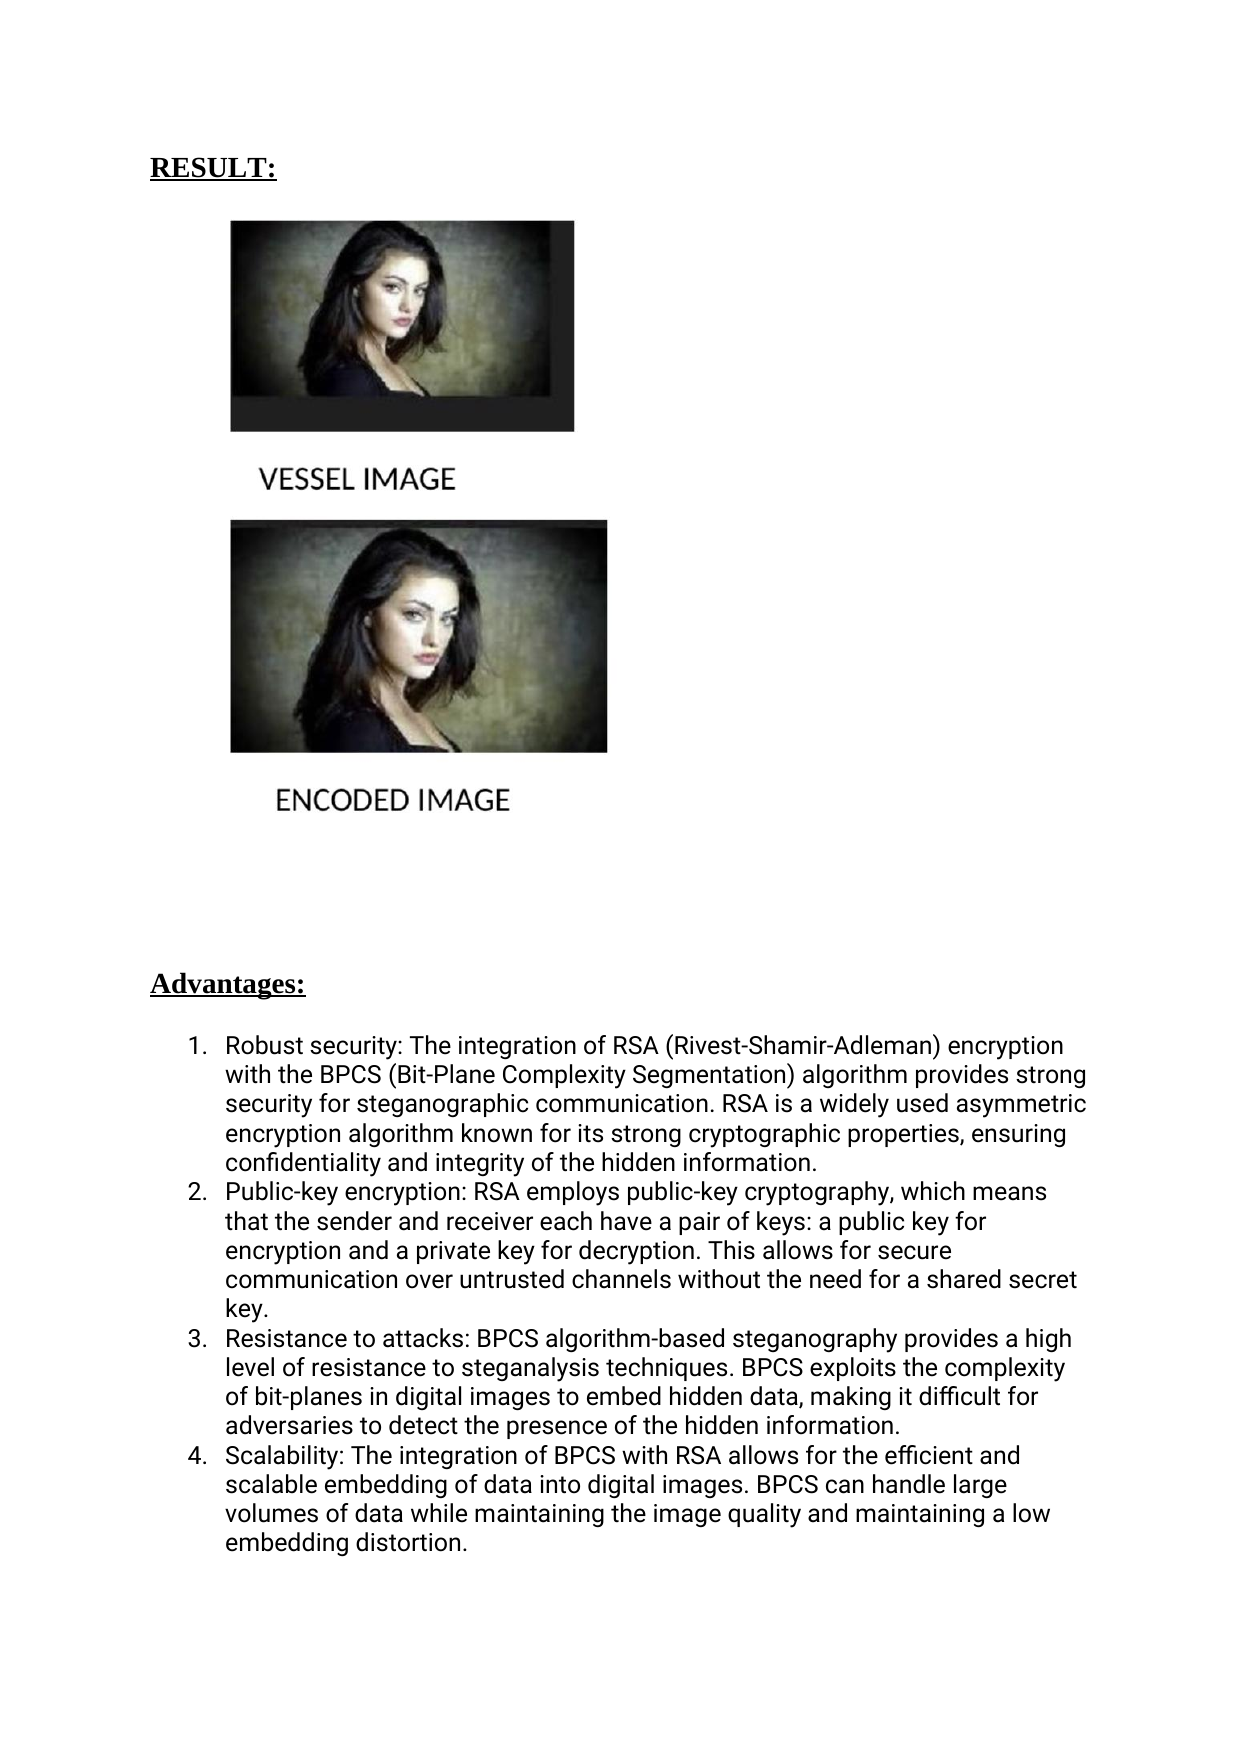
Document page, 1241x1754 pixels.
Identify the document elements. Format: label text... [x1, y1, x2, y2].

text Advantages: [150, 966, 1090, 1000]
list Resistance to attacks: BPCS algorithm-based steganography provides a high level of resistance to steganalysis techniques. BPCS exploits the complexity of bit-planes in digital images to embed hidden data, making it difficult for adversaries to detect the presence of the hidden information. [187, 1324, 1090, 1441]
list Scalability: The integration of BPCS with RSA allows for the efficient and scalable embedding of data into digital images. BPCS can handle large volumes of data while maintaining the image quality and maintaining a low embedding distortion. [187, 1441, 1090, 1558]
picture [150, 219, 964, 825]
list Public-key encryption: RSA employs public-key cryptography, which means that the sender and receiver each have a pair of keys: a public key for encryption and a private key for decryption. This allows for secure communication over untrusted channels without the need for a shared secret key. [187, 1177, 1090, 1324]
text RESULT: [150, 150, 1090, 183]
list Robust security: The integration of RSA (Rivest-Shamir-Adleman) encryption with the BPCS (Bit-Plane Complexity Segmentation) algorithm provides strong security for steganographic communication. RSA is a widely used asymmetric encryption algorithm known for its strong cryptographic properties, ensuring confidentiality and integrity of the hidden information. [187, 1031, 1090, 1177]
